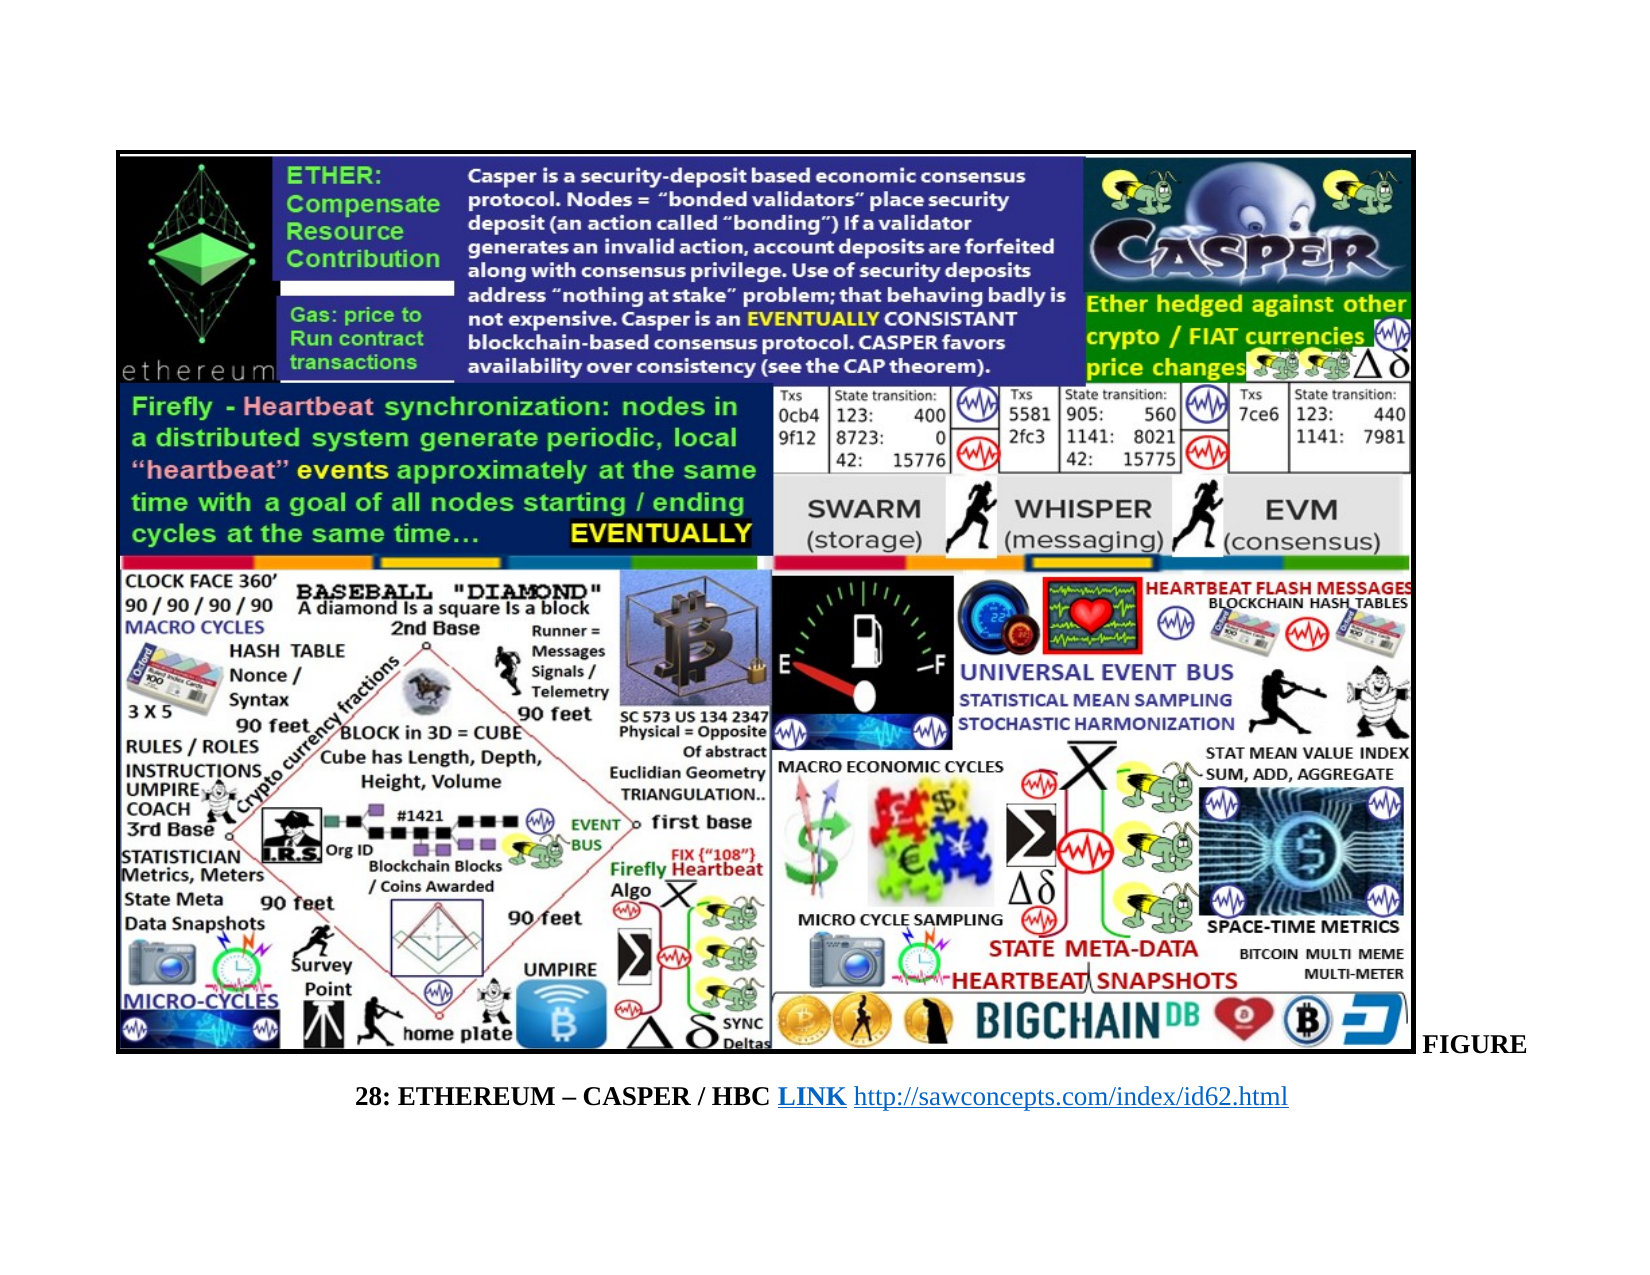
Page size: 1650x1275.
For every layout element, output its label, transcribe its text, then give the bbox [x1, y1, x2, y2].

picture [120, 154, 1411, 1049]
